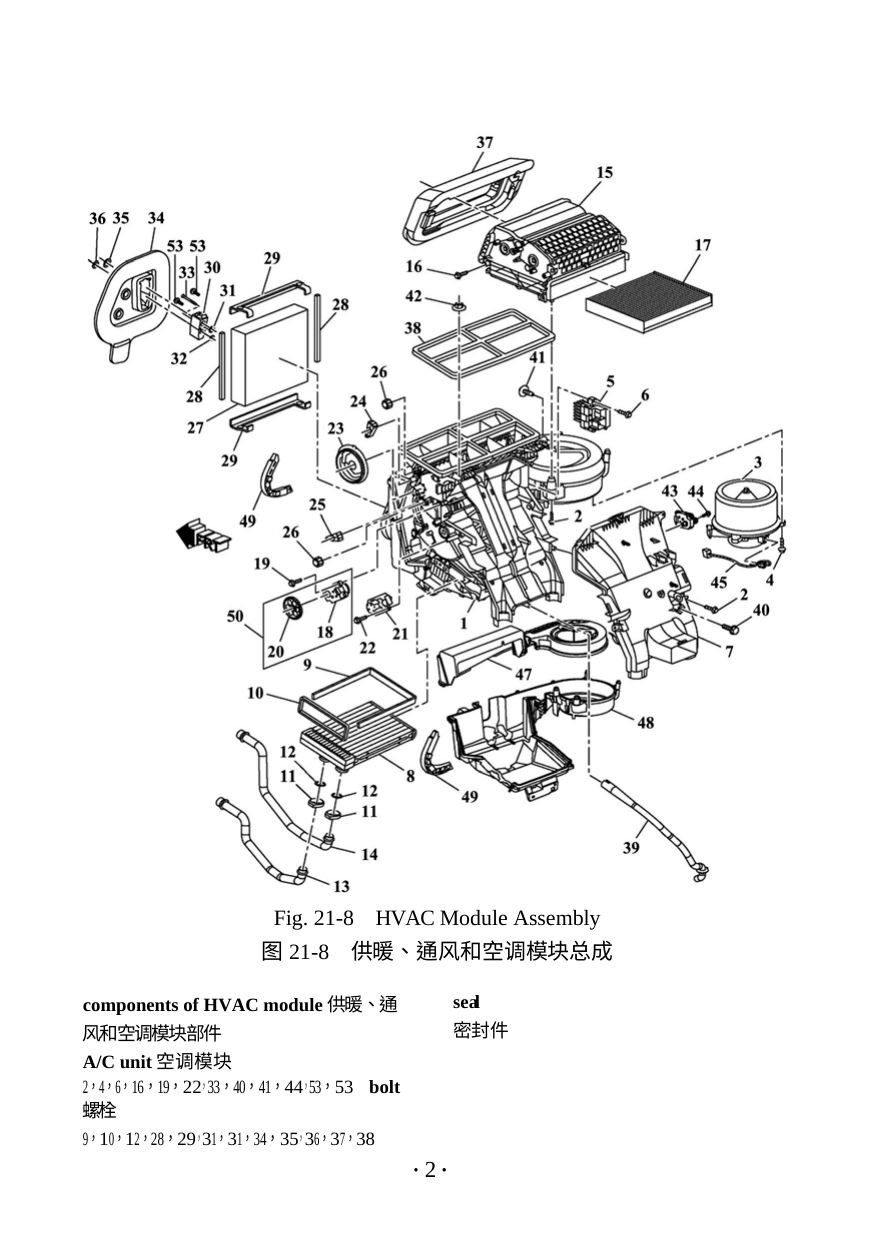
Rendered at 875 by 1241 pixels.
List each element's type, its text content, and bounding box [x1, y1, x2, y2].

text 图 21-8 供暖、通风和空调模块总成 [48, 936, 826, 966]
text 9，10，12，28，29，31，31，34，35，36，37，38 seal [83, 1127, 411, 1149]
text A/C unit 空调模块 [83, 1049, 411, 1073]
subtitle Fig. 21-8 HVAC Module Assembly [48, 905, 826, 930]
picture [87, 133, 789, 896]
text 9，10，12，28，29，31，31，34，35，36，37，38 seal [453, 991, 834, 1013]
text 密封件 [453, 1017, 834, 1043]
text components of HVAC module 供暖、通风和空调模块部件 [83, 991, 411, 1046]
text 2，4，6，16，19，22，33，40，41，44，53，53 bolt 螺栓 [83, 1076, 411, 1123]
